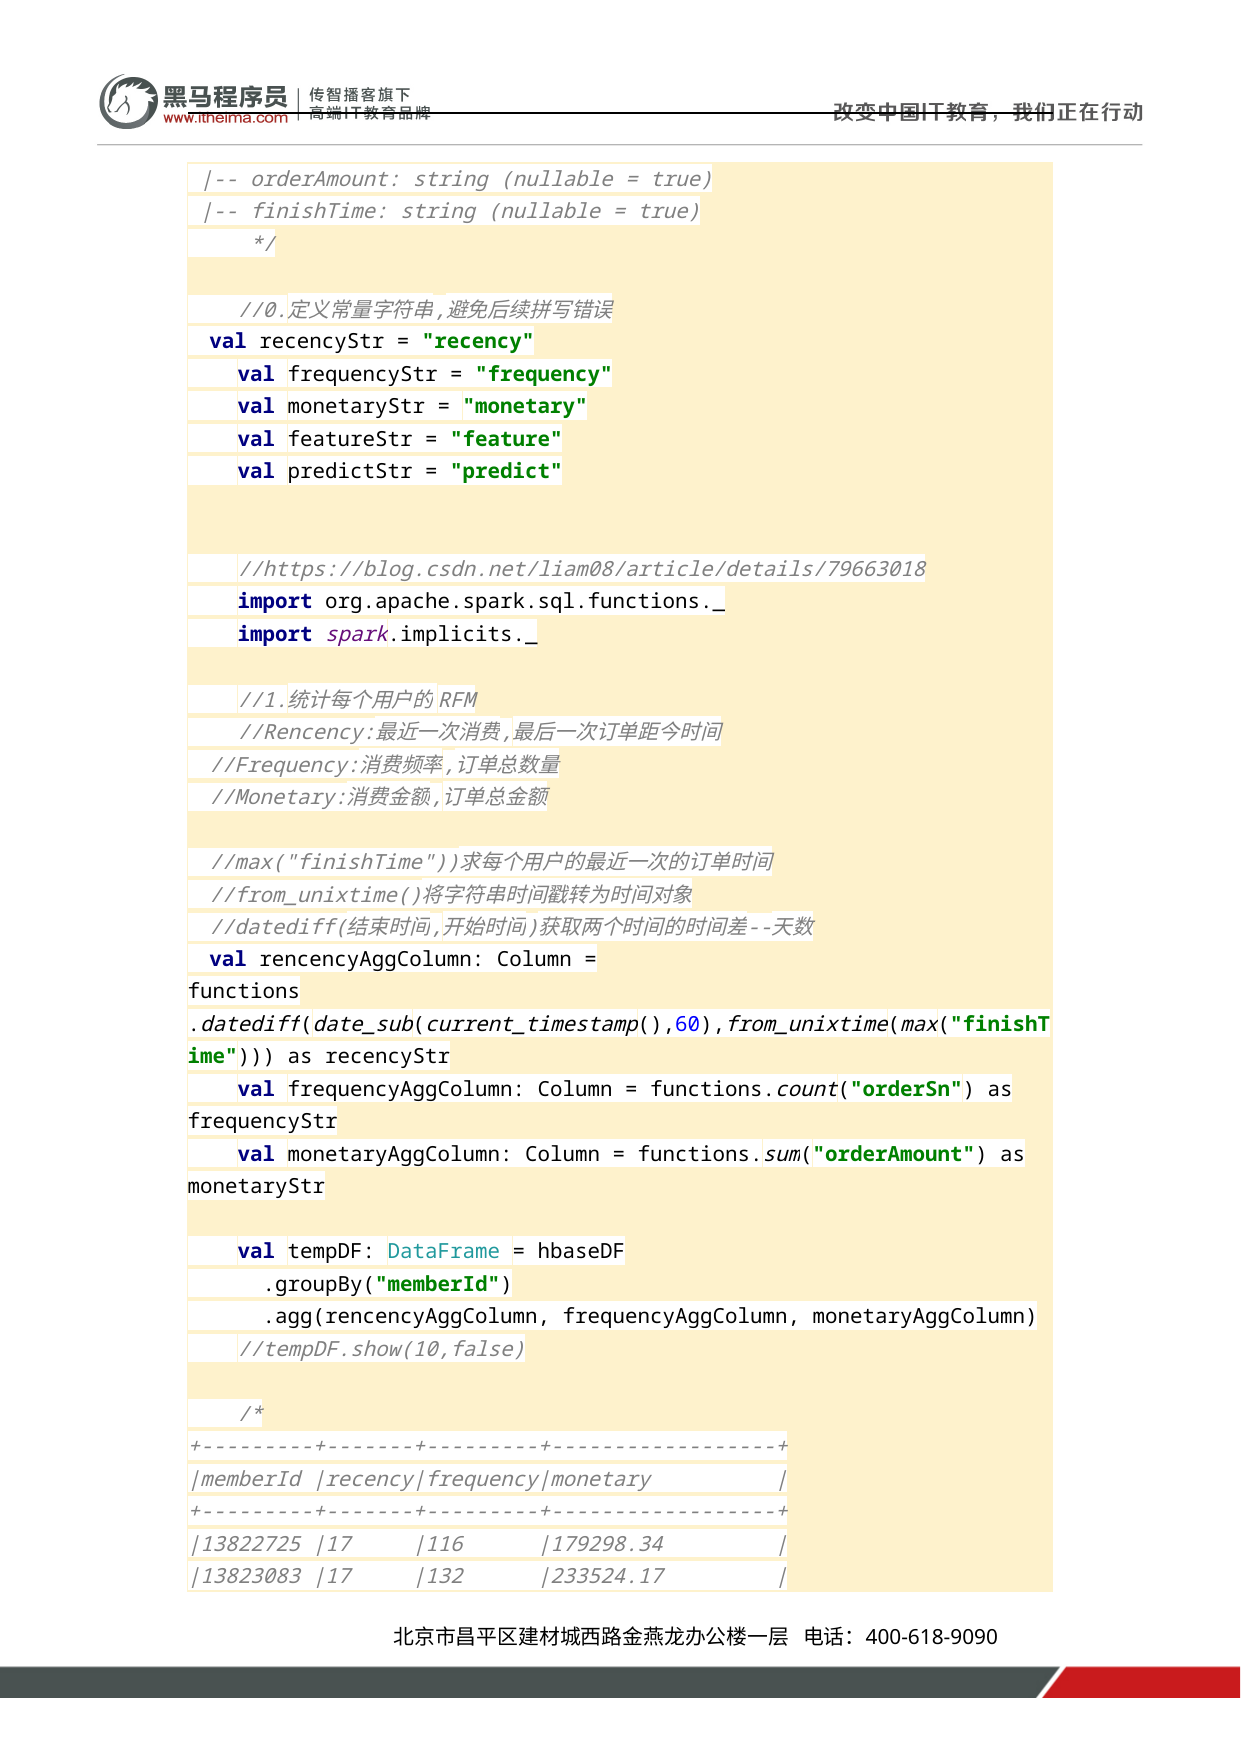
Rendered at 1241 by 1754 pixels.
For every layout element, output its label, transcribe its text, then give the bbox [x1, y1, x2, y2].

picture [0, 1607, 1241, 1698]
picture [0, 3, 1241, 153]
